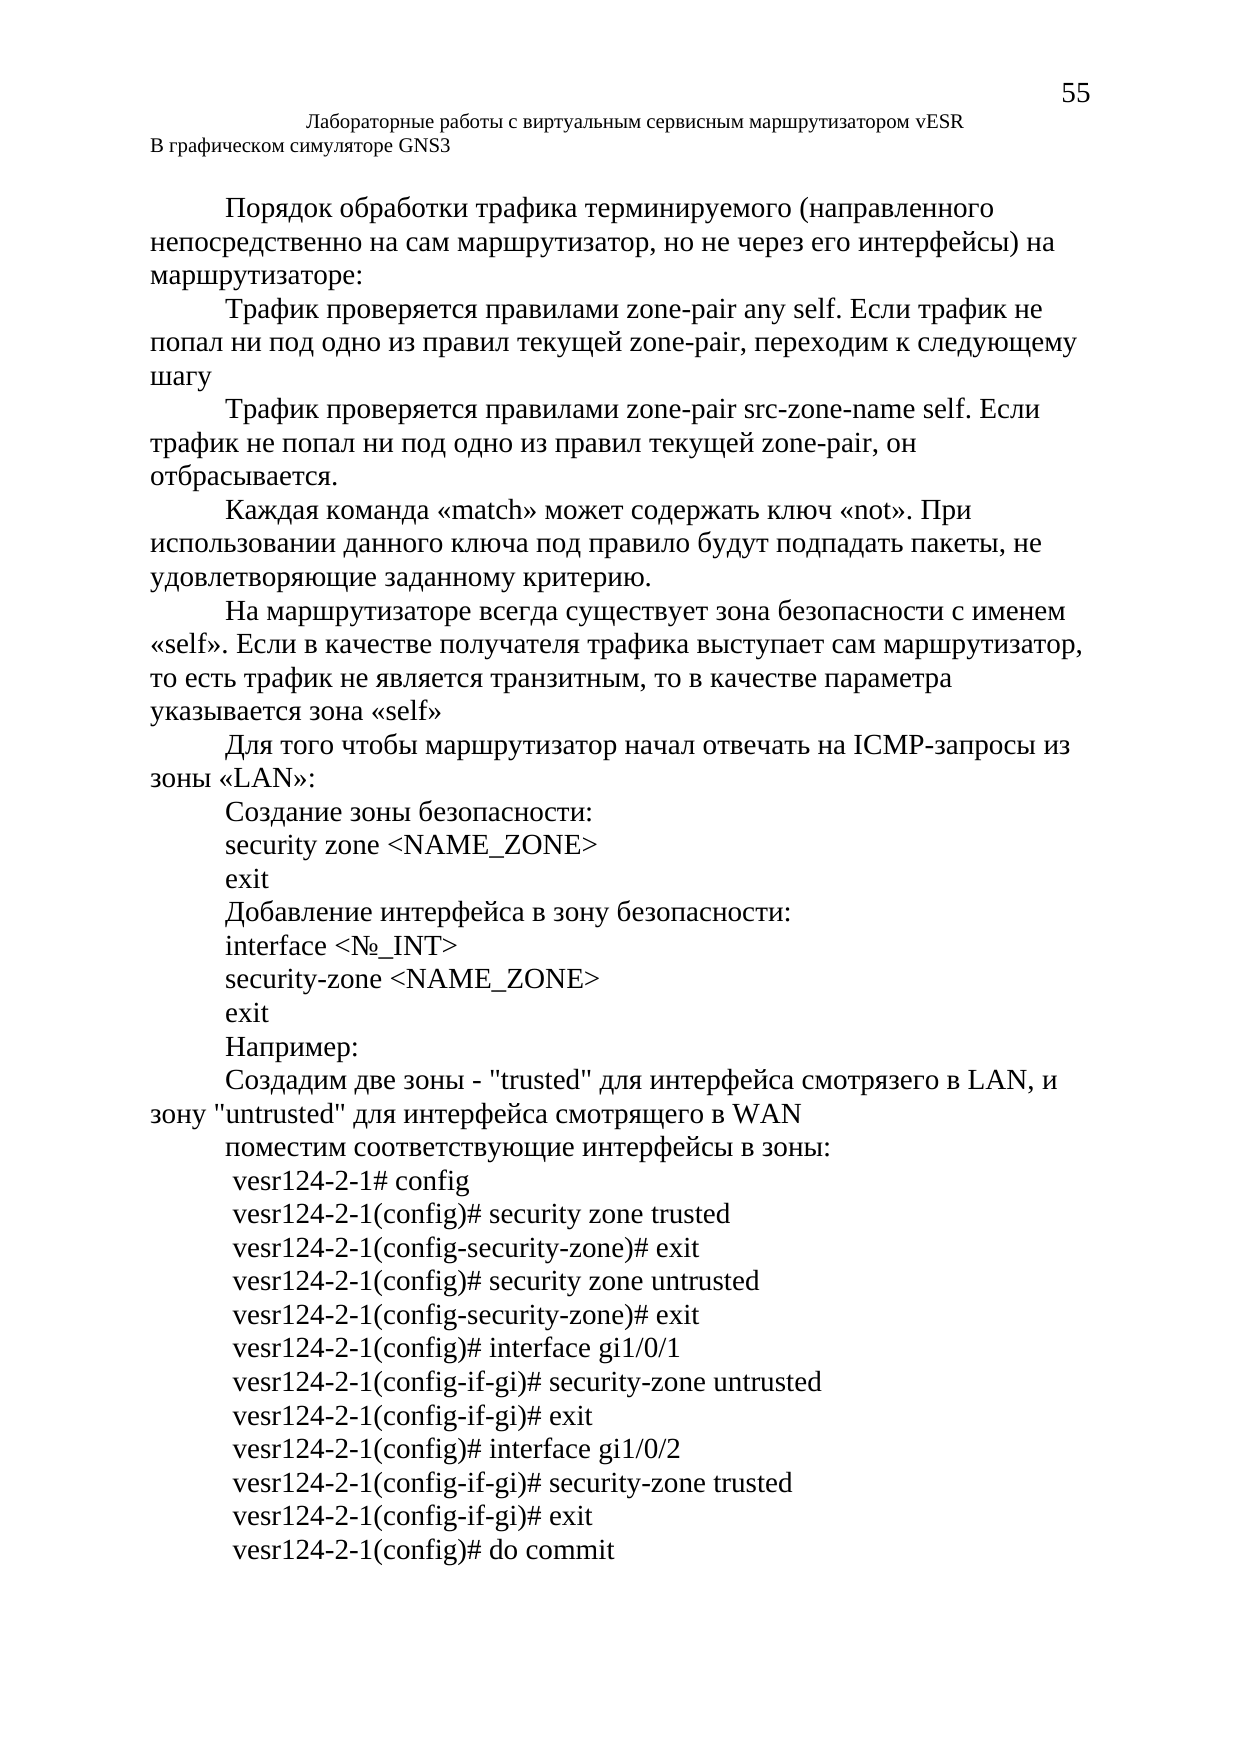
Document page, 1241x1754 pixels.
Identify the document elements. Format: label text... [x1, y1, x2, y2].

text security-zone <NAME_ZONE> [150, 962, 1090, 995]
text security zone <NAME_ZONE> [150, 827, 1090, 861]
text exit [150, 861, 1090, 894]
text vesr124-2-1(config-if-gi)# security-zone untrusted [150, 1364, 1090, 1398]
text На маршрутизаторе всегда существует зона безопасности с именем «self». Если в качестве получателя трафика выступает сам маршрутизатор, то есть трафик не является транзитным, то в качестве параметра указывается зона «self» [150, 593, 1090, 727]
text vesr124-2-1(config)# security zone untrusted [150, 1263, 1090, 1297]
text exit [150, 995, 1090, 1029]
text поместим соответствующие интерфейсы в зоны: [150, 1129, 1090, 1163]
text Например: [150, 1029, 1090, 1062]
text vesr124-2-1(config-if-gi)# security-zone trusted [150, 1465, 1090, 1498]
text Трафик проверяется правилами zone-pair src-zone-name self. Если трафик не попал ни под одно из правил текущей zone-pair, он отбрасывается. [150, 391, 1090, 492]
text Трафик проверяется правилами zone-pair any self. Если трафик не попал ни под одно из правил текущей zone-pair, переходим к следующему шагу [150, 291, 1090, 391]
text Создадим две зоны - "trusted" для интерфейса смотрязего в LAN, и зону "untrusted" для интерфейса смотрящего в WAN [150, 1062, 1090, 1129]
text Порядок обработки трафика терминируемого (направленного непосредственно на сам маршрутизатор, но не через его интерфейсы) на маршрутизаторе: [150, 190, 1090, 291]
text vesr124-2-1(config-security-zone)# exit [150, 1297, 1090, 1331]
text vesr124-2-1(config)# interface gi1/0/1 [150, 1331, 1090, 1364]
text vesr124-2-1(config-security-zone)# exit [150, 1230, 1090, 1263]
text vesr124-2-1(config)# do commit [150, 1532, 1090, 1565]
text Создание зоны безопасности: [150, 794, 1090, 827]
text vesr124-2-1# config [150, 1163, 1090, 1196]
text vesr124-2-1(config)# interface gi1/0/2 [150, 1431, 1090, 1465]
text vesr124-2-1(config)# security zone trusted [150, 1196, 1090, 1230]
text Для того чтобы маршрутизатор начал отвечать на ICMP-запросы из зоны «LAN»: [150, 727, 1090, 794]
text vesr124-2-1(config-if-gi)# exit [150, 1498, 1090, 1532]
text vesr124-2-1(config-if-gi)# exit [150, 1398, 1090, 1431]
text Добавление интерфейса в зону безопасности: [150, 894, 1090, 928]
text interface <№_INT> [150, 928, 1090, 962]
text Каждая команда «match» может содержать ключ «not». При использовании данного ключа под правило будут подпадать пакеты, не удовлетворяющие заданному критерию. [150, 492, 1090, 593]
